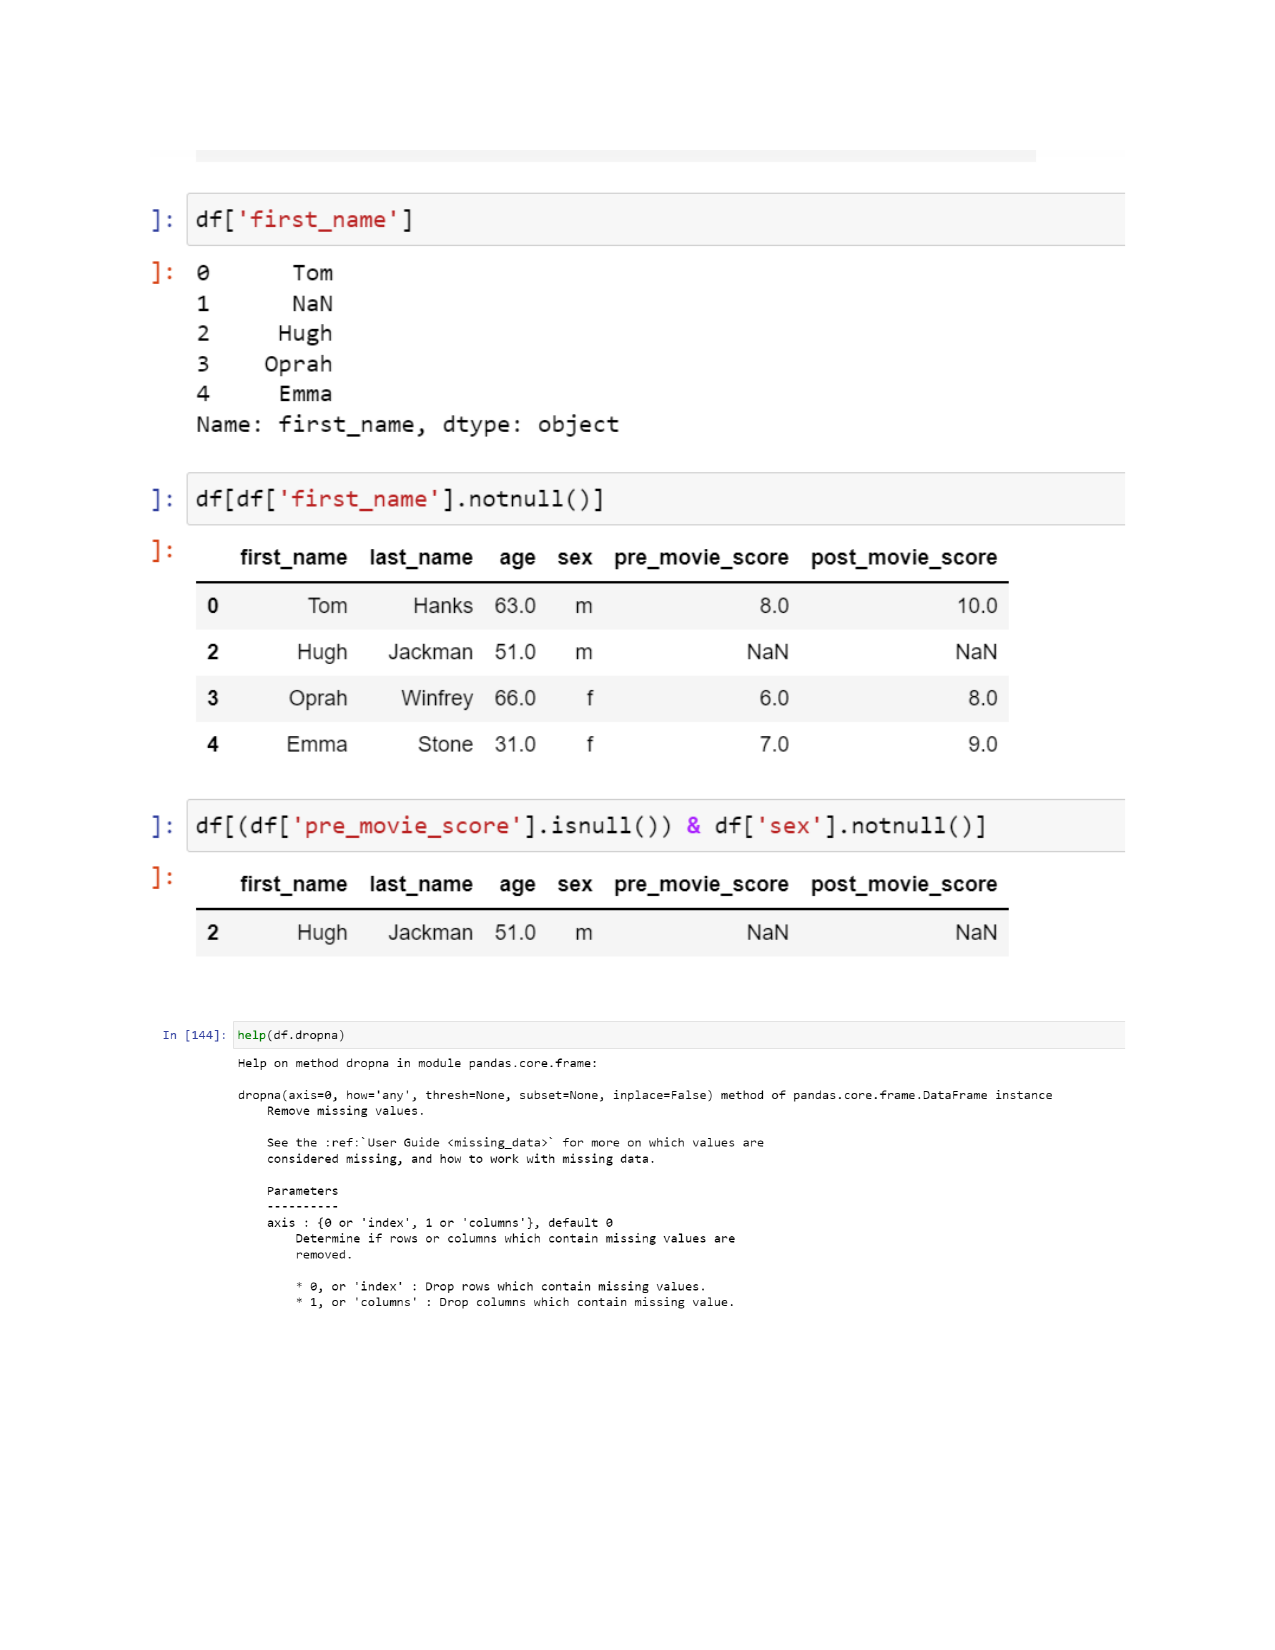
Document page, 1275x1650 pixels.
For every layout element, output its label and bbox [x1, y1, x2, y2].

picture [150, 150, 1125, 992]
picture [150, 1010, 1125, 1319]
